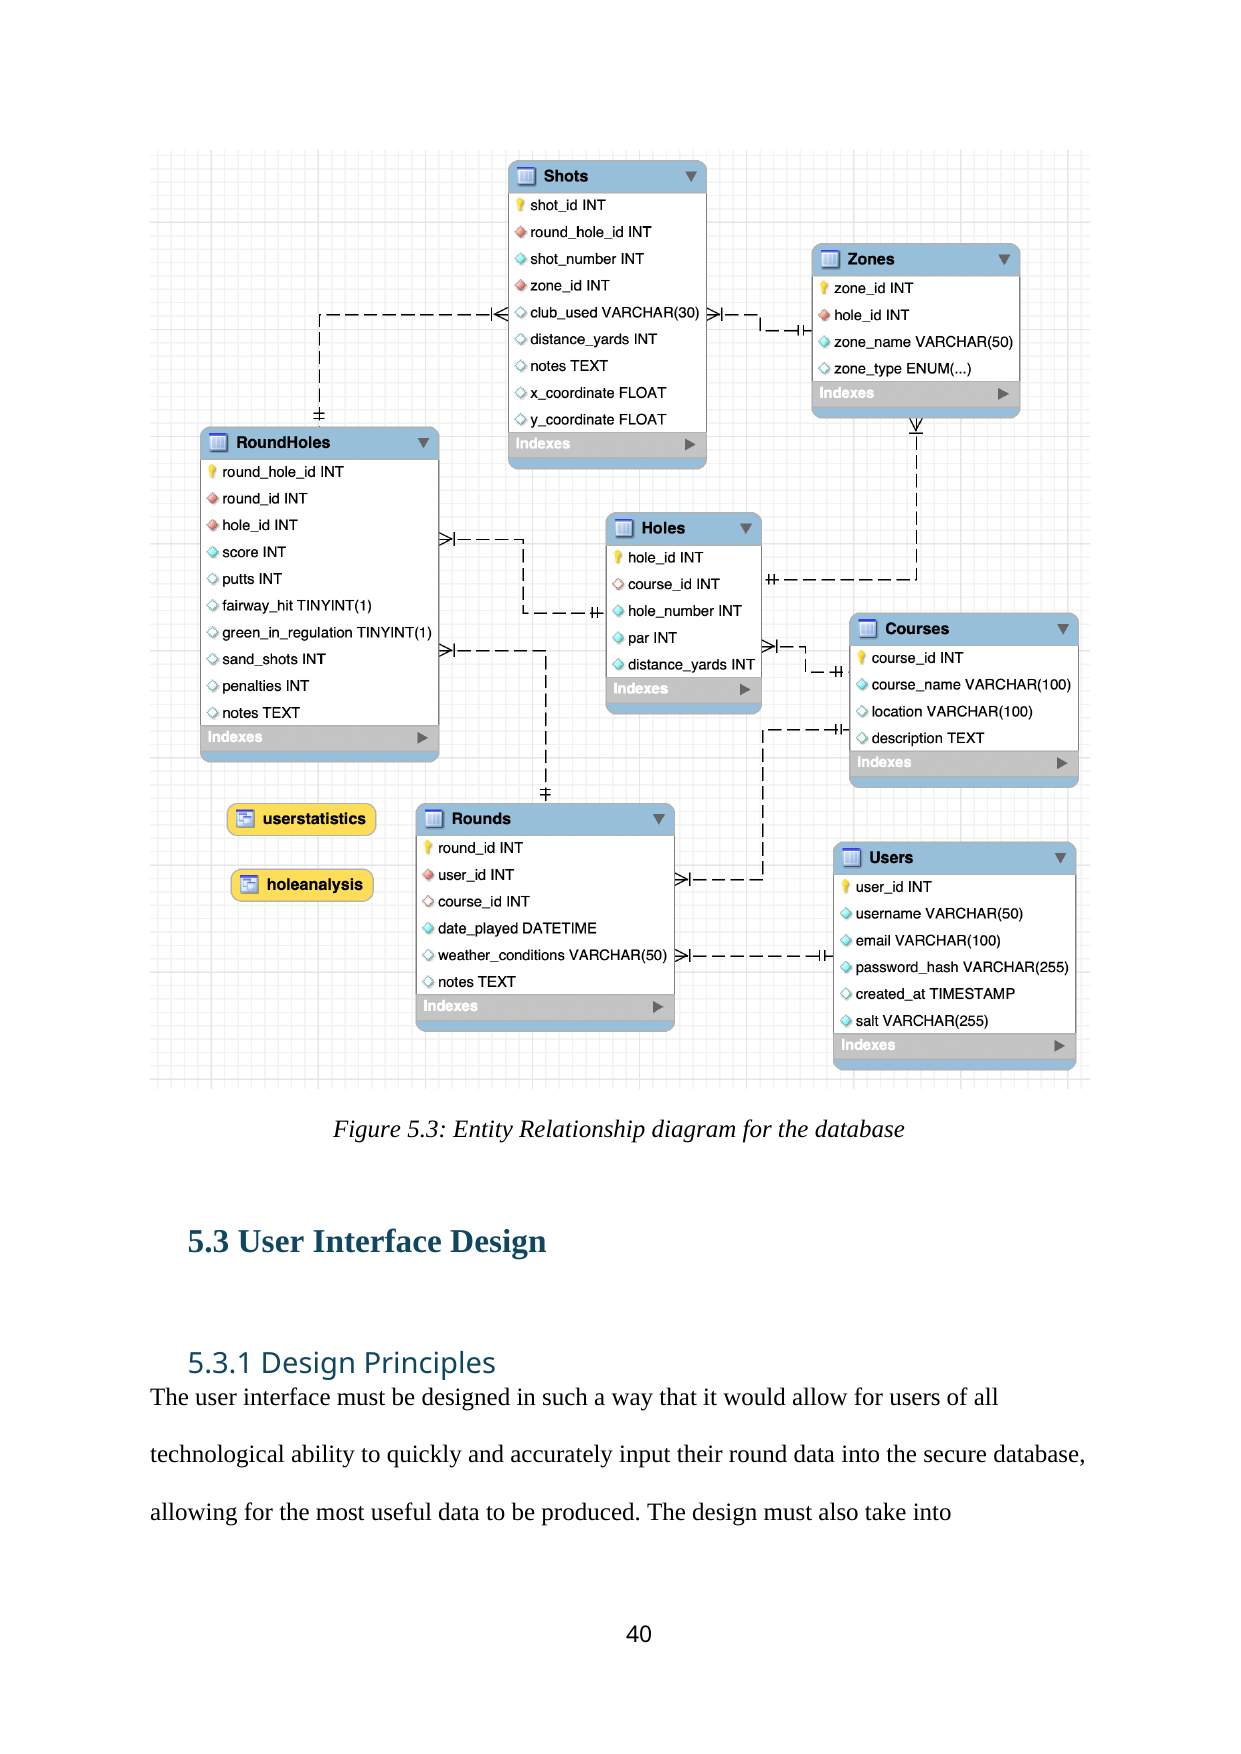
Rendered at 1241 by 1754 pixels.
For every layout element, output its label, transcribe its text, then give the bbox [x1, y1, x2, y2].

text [150, 1382, 1090, 1526]
subtitle 5.3.1 Design Principles [150, 1342, 1090, 1382]
text Figure 5.3: Entity Relationship diagram for the database [150, 1114, 1090, 1143]
picture [150, 150, 1091, 1089]
subtitle 5.3 User Interface Design [150, 1221, 1090, 1260]
